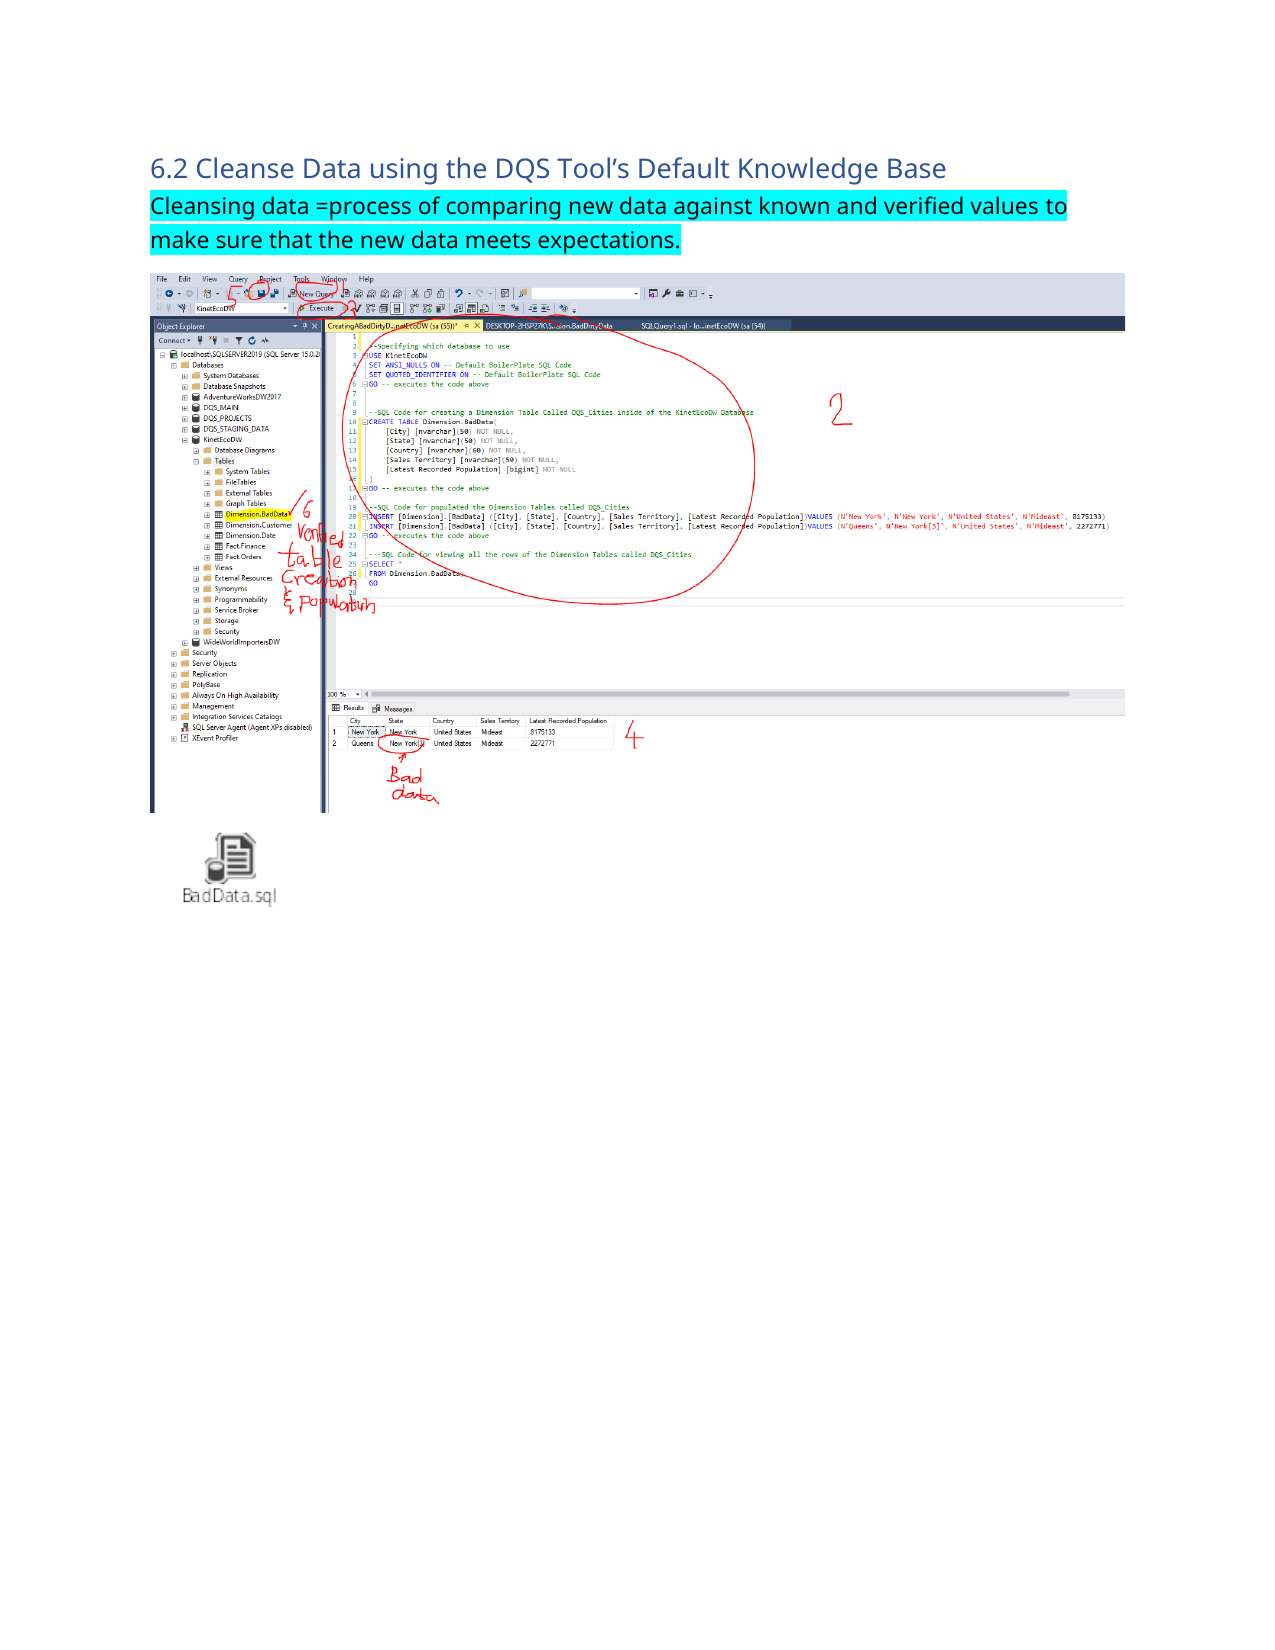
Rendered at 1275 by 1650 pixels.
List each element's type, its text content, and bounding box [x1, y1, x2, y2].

picture [150, 273, 1125, 813]
text Cleansing data =process of comparing new data against known and verified values to make sure that the new data meets expectations. [150, 190, 1125, 255]
subtitle 6.2 Cleanse Data using the DQS Tool’s Default Knowledge Base [150, 150, 1125, 187]
